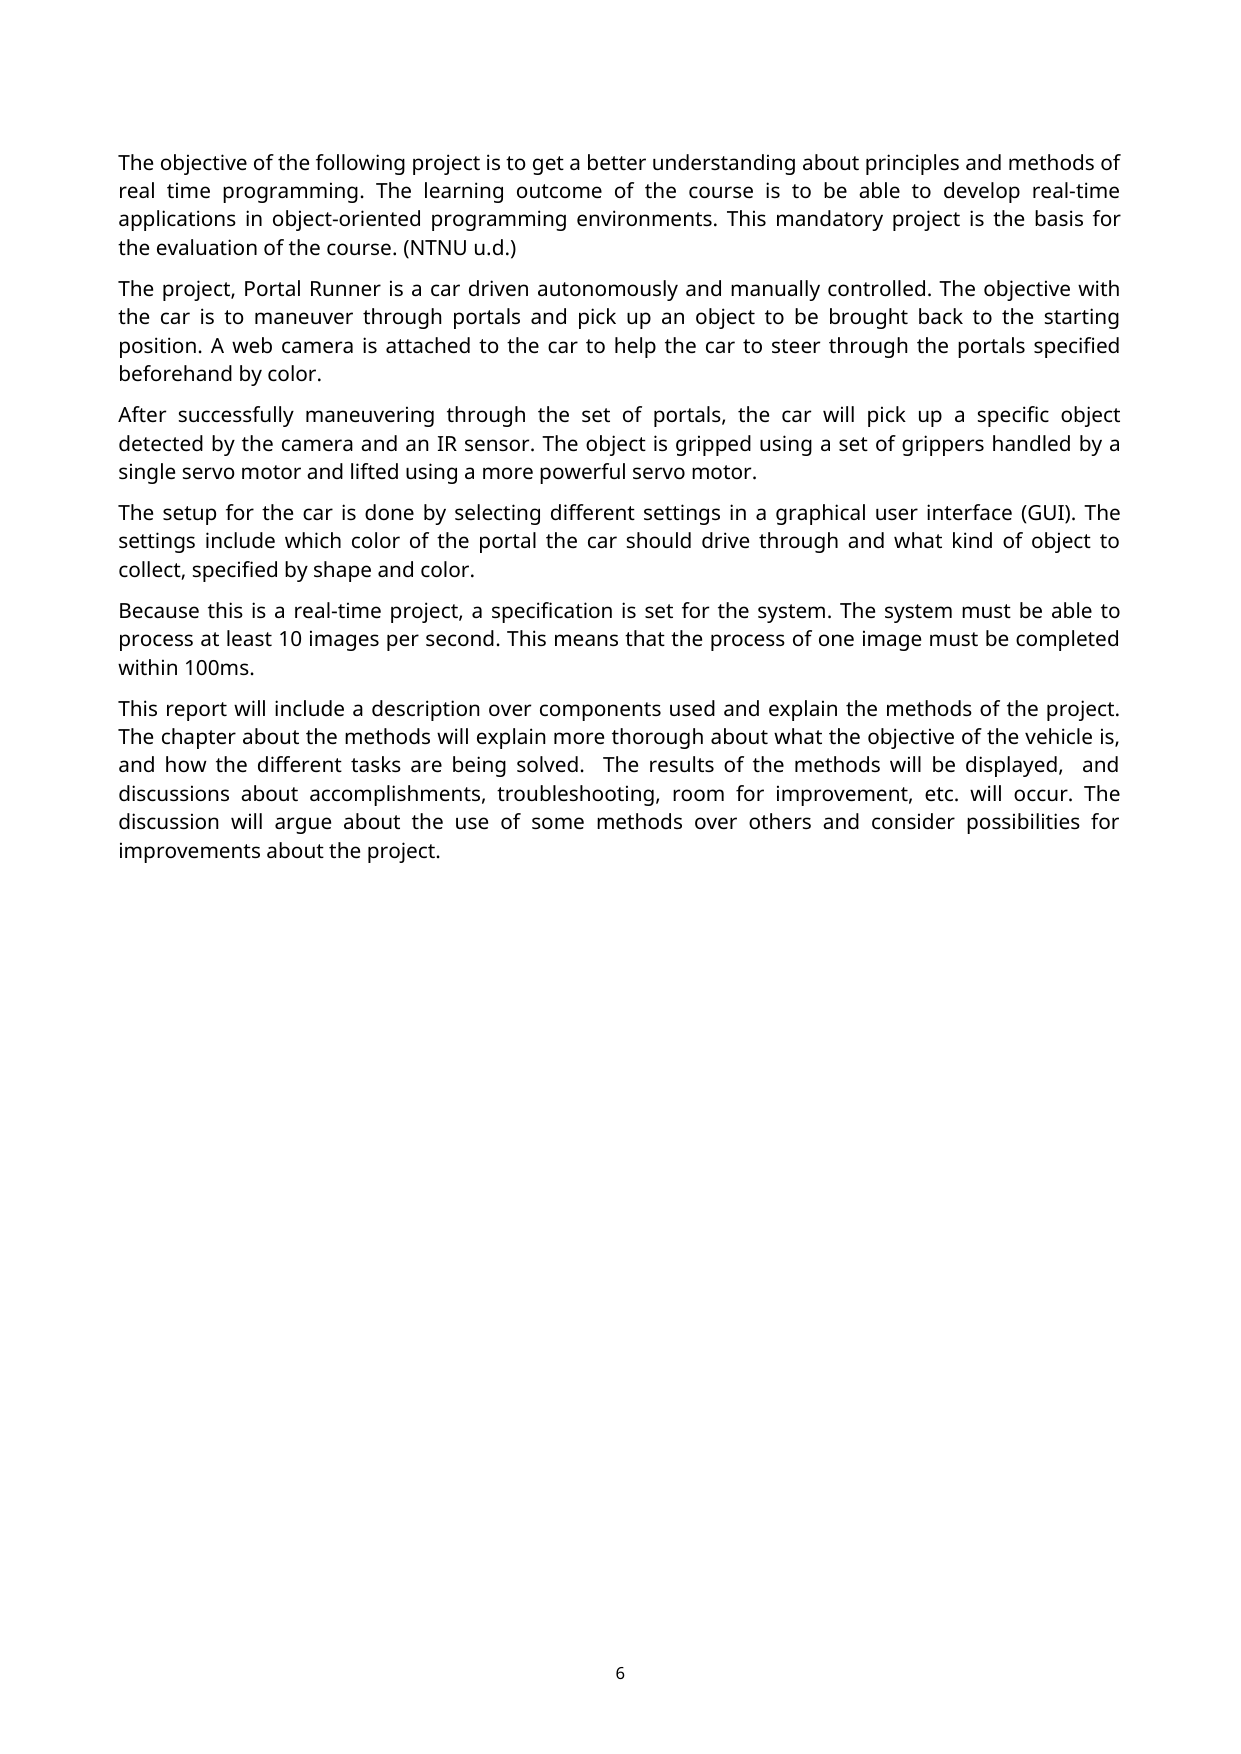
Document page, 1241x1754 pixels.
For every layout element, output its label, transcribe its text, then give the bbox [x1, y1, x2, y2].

text The objective of the following project is to get a better understanding about principles and methods of real time programming. The learning outcome of the course is to be able to develop real-time applications in object-oriented programming environments.This mandatory project is the basis for the evaluation of the course. [118, 148, 1122, 261]
text After successfully maneuvering through the set of portals, the car will pick up a specific object detected by the camera and an IR sensor. The object is gripped using a set of grippers handled by a single servo motor and lifted using a more powerful servo motor. [118, 400, 1122, 486]
text This report will include a description over components used and explain the methods of the project. The results and discussions about accomplishments, troubleshooting, room for improvement, etc. will occur. [118, 694, 1122, 864]
text The setup for the car is done by selecting different settings in a graphical user interface (GUI). The settings include which color of the portal the car should drive through and what kind of object to collect, specified by shape and color. [118, 498, 1122, 583]
text The project, Portal Runner is a car driven autonomously andmanually. The objective with the car is to maneuver through portals and pick up an object to be brought back to the starting position. A web camera is attached to the car to help the car to steer through the portals specified beforehand by color. [118, 274, 1122, 388]
